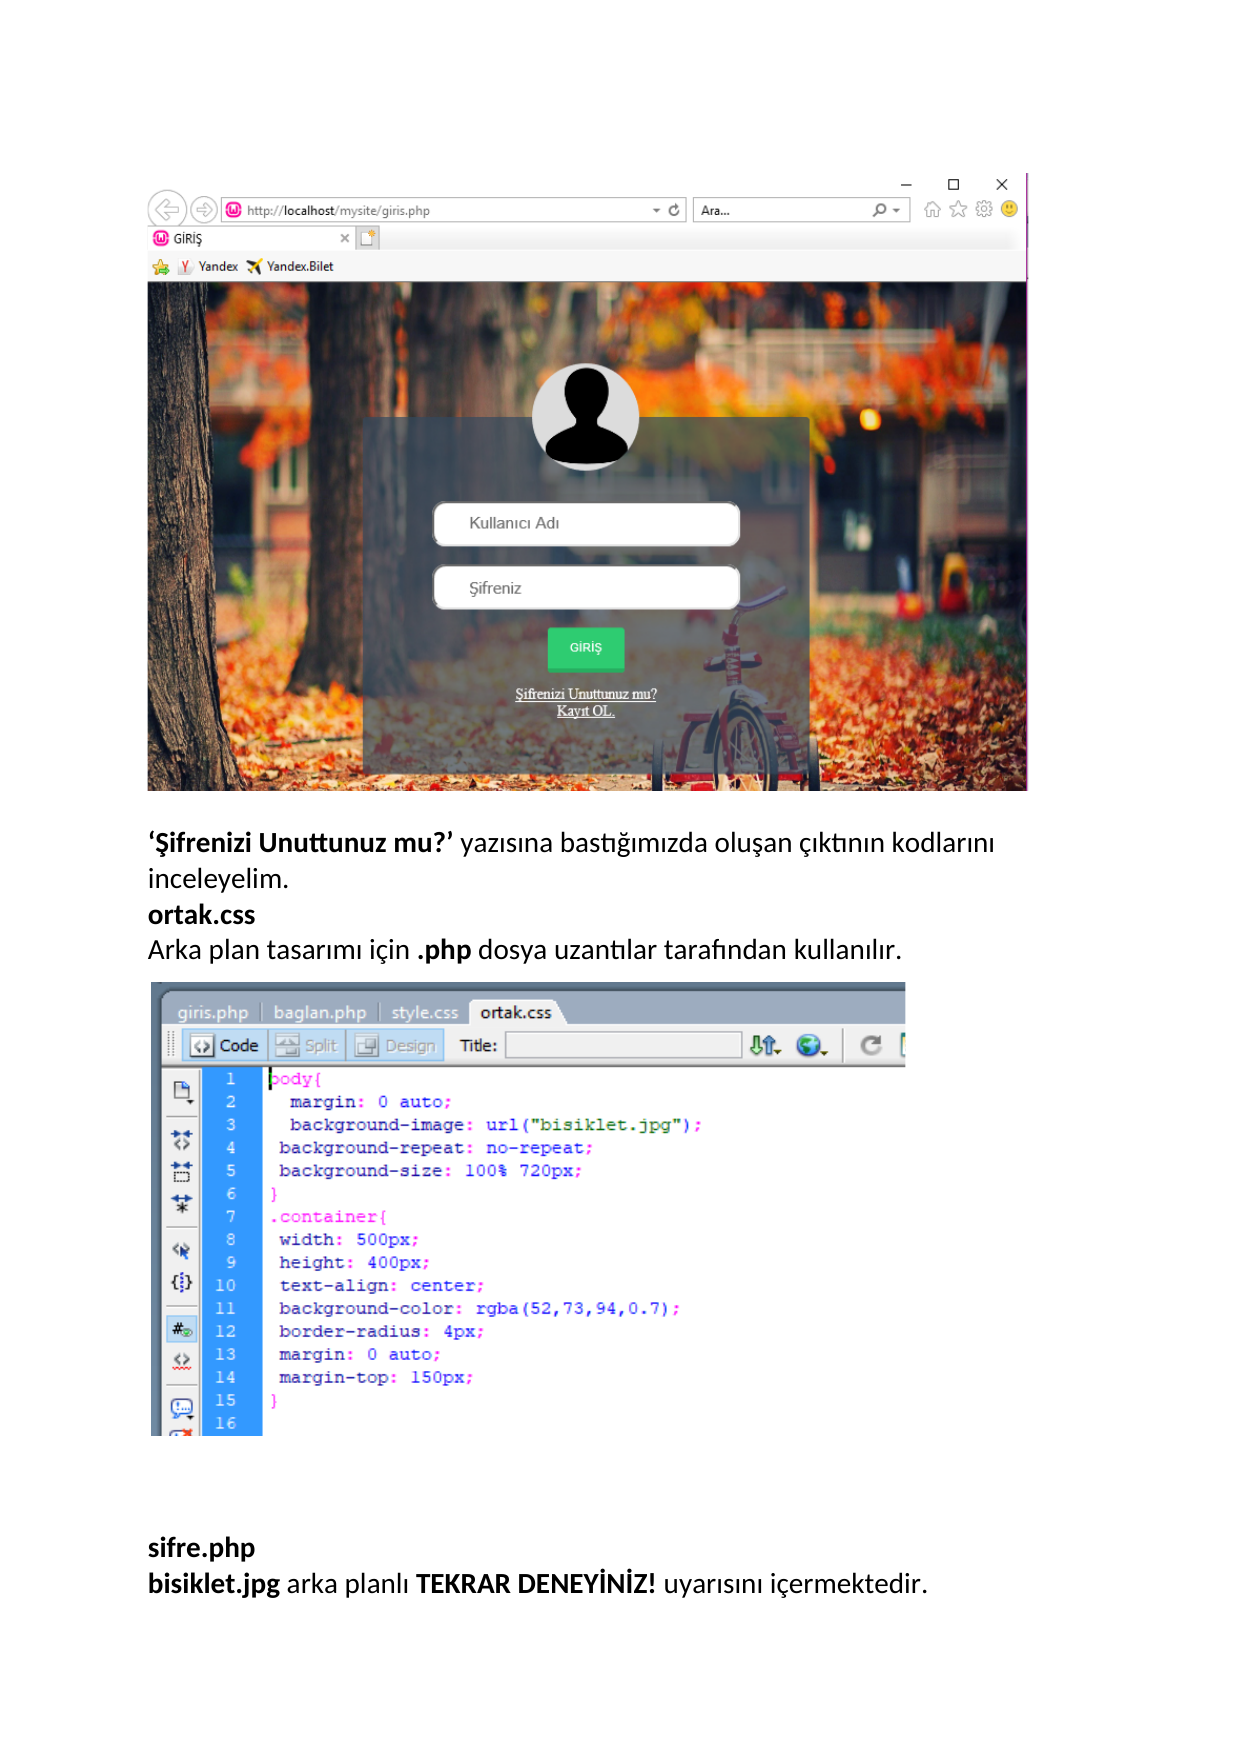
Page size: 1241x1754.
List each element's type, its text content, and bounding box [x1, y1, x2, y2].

text ‘Şifrenizi Unuttunuz mu?’ yazısına bastığımızda oluşan çıktının kodlarını inceleyelim. [148, 646, 1093, 896]
text sifre.php [148, 1529, 1093, 1565]
text bisiklet.jpg arka planlı TEKRAR DENEYİNİZ! uyarısını içermektedir. [148, 1565, 1093, 1601]
picture [150, 982, 906, 1436]
text Arka plan tasarımı için .php dosya uzantılar tarafından kullanılır. [148, 931, 1093, 967]
text ortak.css [148, 896, 1093, 931]
picture [147, 173, 1029, 791]
